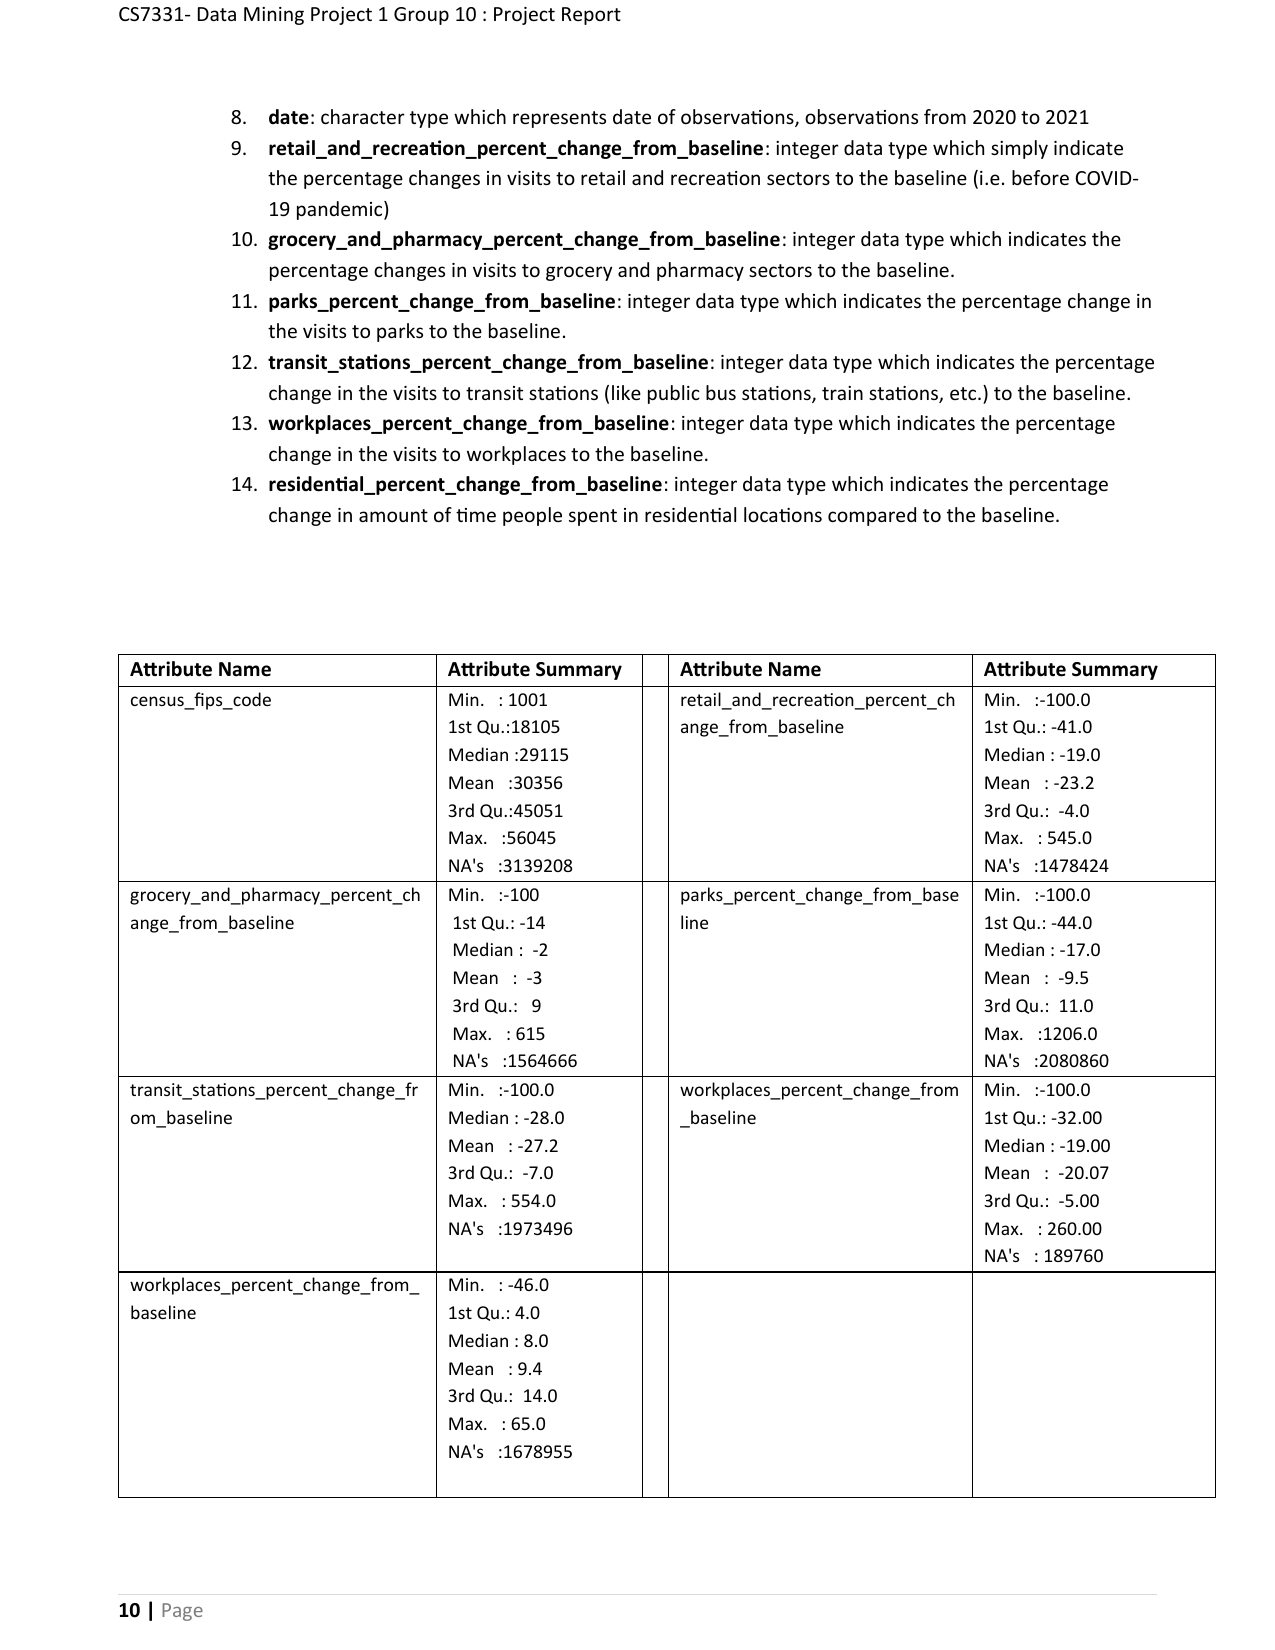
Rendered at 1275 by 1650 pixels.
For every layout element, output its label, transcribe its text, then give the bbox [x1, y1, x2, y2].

table_cell [643, 882, 668, 1076]
table_cell [643, 1077, 668, 1271]
list workplaces_percent_change_from_baseline: integer data type which indicates the percentage change in the visits to workplaces to the baseline. [231, 409, 1157, 467]
table_cell census_fips_code [119, 687, 436, 881]
table_cell transit_stations_percent_change_from_baseline [119, 1077, 436, 1271]
list date: character type which represents date of observations, observations from 2020 to 2021 [231, 103, 1157, 130]
table_cell Min. : -46.0 1st Qu.: 4.0 Median : 8.0 Mean : 9.4 3rd Qu.: 14.0 Max. : 65.0 NA's :1678955 [437, 1273, 642, 1497]
list residential_percent_change_from_baseline: integer data type which indicates the percentage change in amount of time people spent in residential locations compared to the baseline. [231, 471, 1157, 528]
table_cell [643, 687, 668, 881]
table_cell [643, 1273, 668, 1497]
table_header [643, 655, 668, 686]
table_header Attribute Name [119, 655, 436, 686]
table_cell [669, 1273, 972, 1497]
table_cell grocery_and_pharmacy_percent_change_from_baseline [119, 882, 436, 1076]
table_cell workplaces_percent_change_from_baseline [669, 1077, 972, 1271]
table_cell Min. : 1001 1st Qu.:18105 Median :29115 Mean :30356 3rd Qu.:45051 Max. :56045 NA's :3139208 [437, 687, 642, 881]
table_header Attribute Name [669, 655, 972, 686]
table_cell Min. :-100.0 Median : -28.0 Mean : -27.2 3rd Qu.: -7.0 Max. : 554.0 NA's :1973496 [437, 1077, 642, 1271]
table_cell retail_and_recreation_percent_change_from_baseline [669, 687, 972, 881]
list retail_and_recreation_percent_change_from_baseline: integer data type which simply indicate the percentage changes in visits to retail and recreation sectors to the baseline (i.e. before COVID-19 pandemic) [231, 134, 1157, 222]
list parks_percent_change_from_baseline: integer data type which indicates the percentage change in the visits to parks to the baseline. [231, 287, 1157, 344]
table_header Attribute Summary [973, 655, 1215, 686]
table_cell [973, 1273, 1215, 1497]
table_cell Min. :-100.0 1st Qu.: -44.0 Median : -17.0 Mean : -9.5 3rd Qu.: 11.0 Max. :1206.0 NA's :2080860 [973, 882, 1215, 1076]
table_cell workplaces_percent_change_from_baseline [119, 1273, 436, 1497]
table_header Attribute Summary [437, 655, 642, 686]
list transit_stations_percent_change_from_baseline: integer data type which indicates the percentage change in the visits to transit stations (like public bus stations, train stations, etc.) to the baseline. [231, 348, 1157, 405]
table_cell Min. :-100.0 1st Qu.: -41.0 Median : -19.0 Mean : -23.2 3rd Qu.: -4.0 Max. : 545.0 NA's :1478424 [973, 687, 1215, 881]
table_cell Min. :-100 1st Qu.: -14 Median : -2 Mean : -3 3rd Qu.: 9 Max. : 615 NA's :1564666 [437, 882, 642, 1076]
table_cell parks_percent_change_from_baseline [669, 882, 972, 1076]
list grocery_and_pharmacy_percent_change_from_baseline: integer data type which indicates the percentage changes in visits to grocery and pharmacy sectors to the baseline. [231, 226, 1157, 283]
table_cell Min. :-100.0 1st Qu.: -32.00 Median : -19.00 Mean : -20.07 3rd Qu.: -5.00 Max. : 260.00 NA's : 189760 [973, 1077, 1215, 1271]
